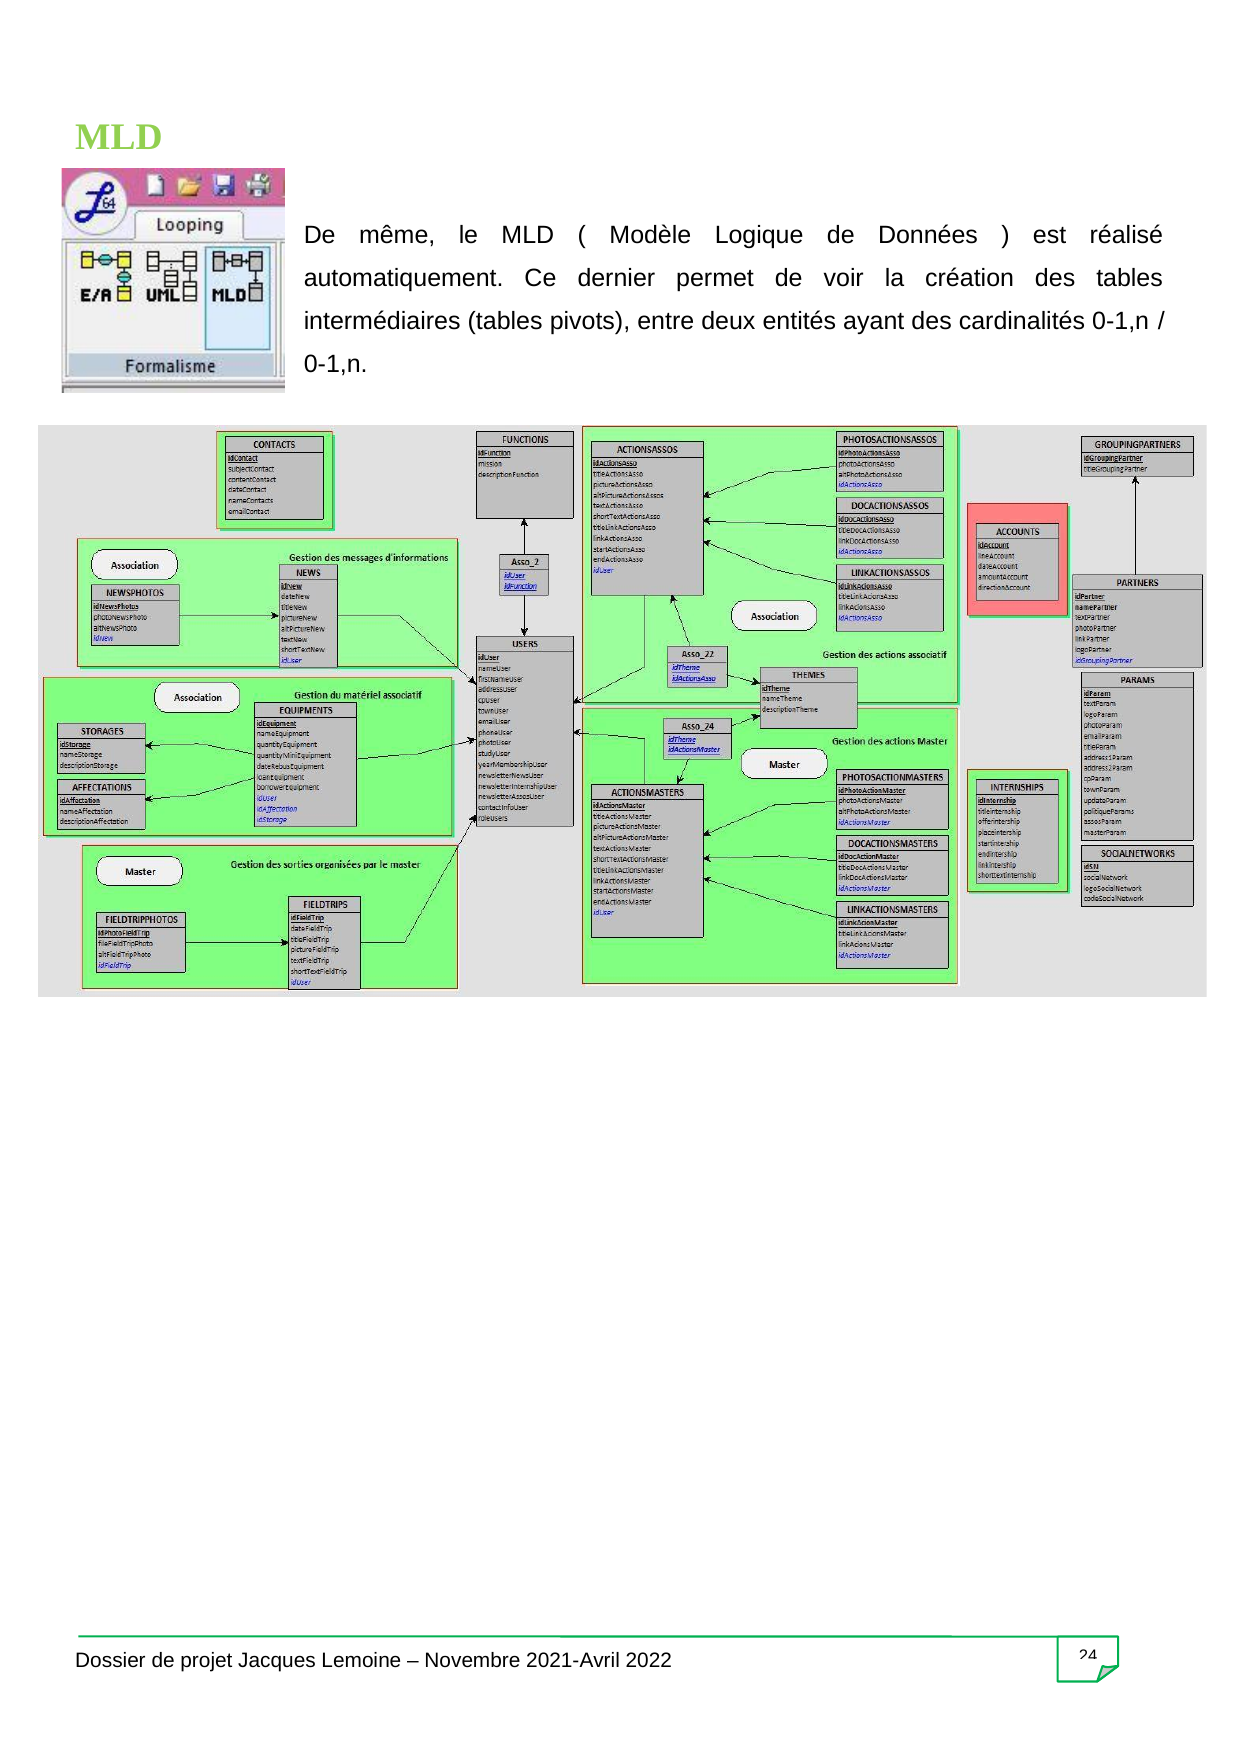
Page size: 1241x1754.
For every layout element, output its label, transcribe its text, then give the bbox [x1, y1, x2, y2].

picture [61, 168, 285, 393]
text De même, le MLD ( Modèle Logique de Données ) est réalisé automatiquement. Ce dernier permet de voir la création des tables intermédiaires (tables pivots), entre deux entités ayant des cardinalités 0-1,n / 0-1,n. [285, 219, 1164, 378]
picture [38, 425, 1207, 997]
subtitle MLD [75, 114, 1164, 157]
